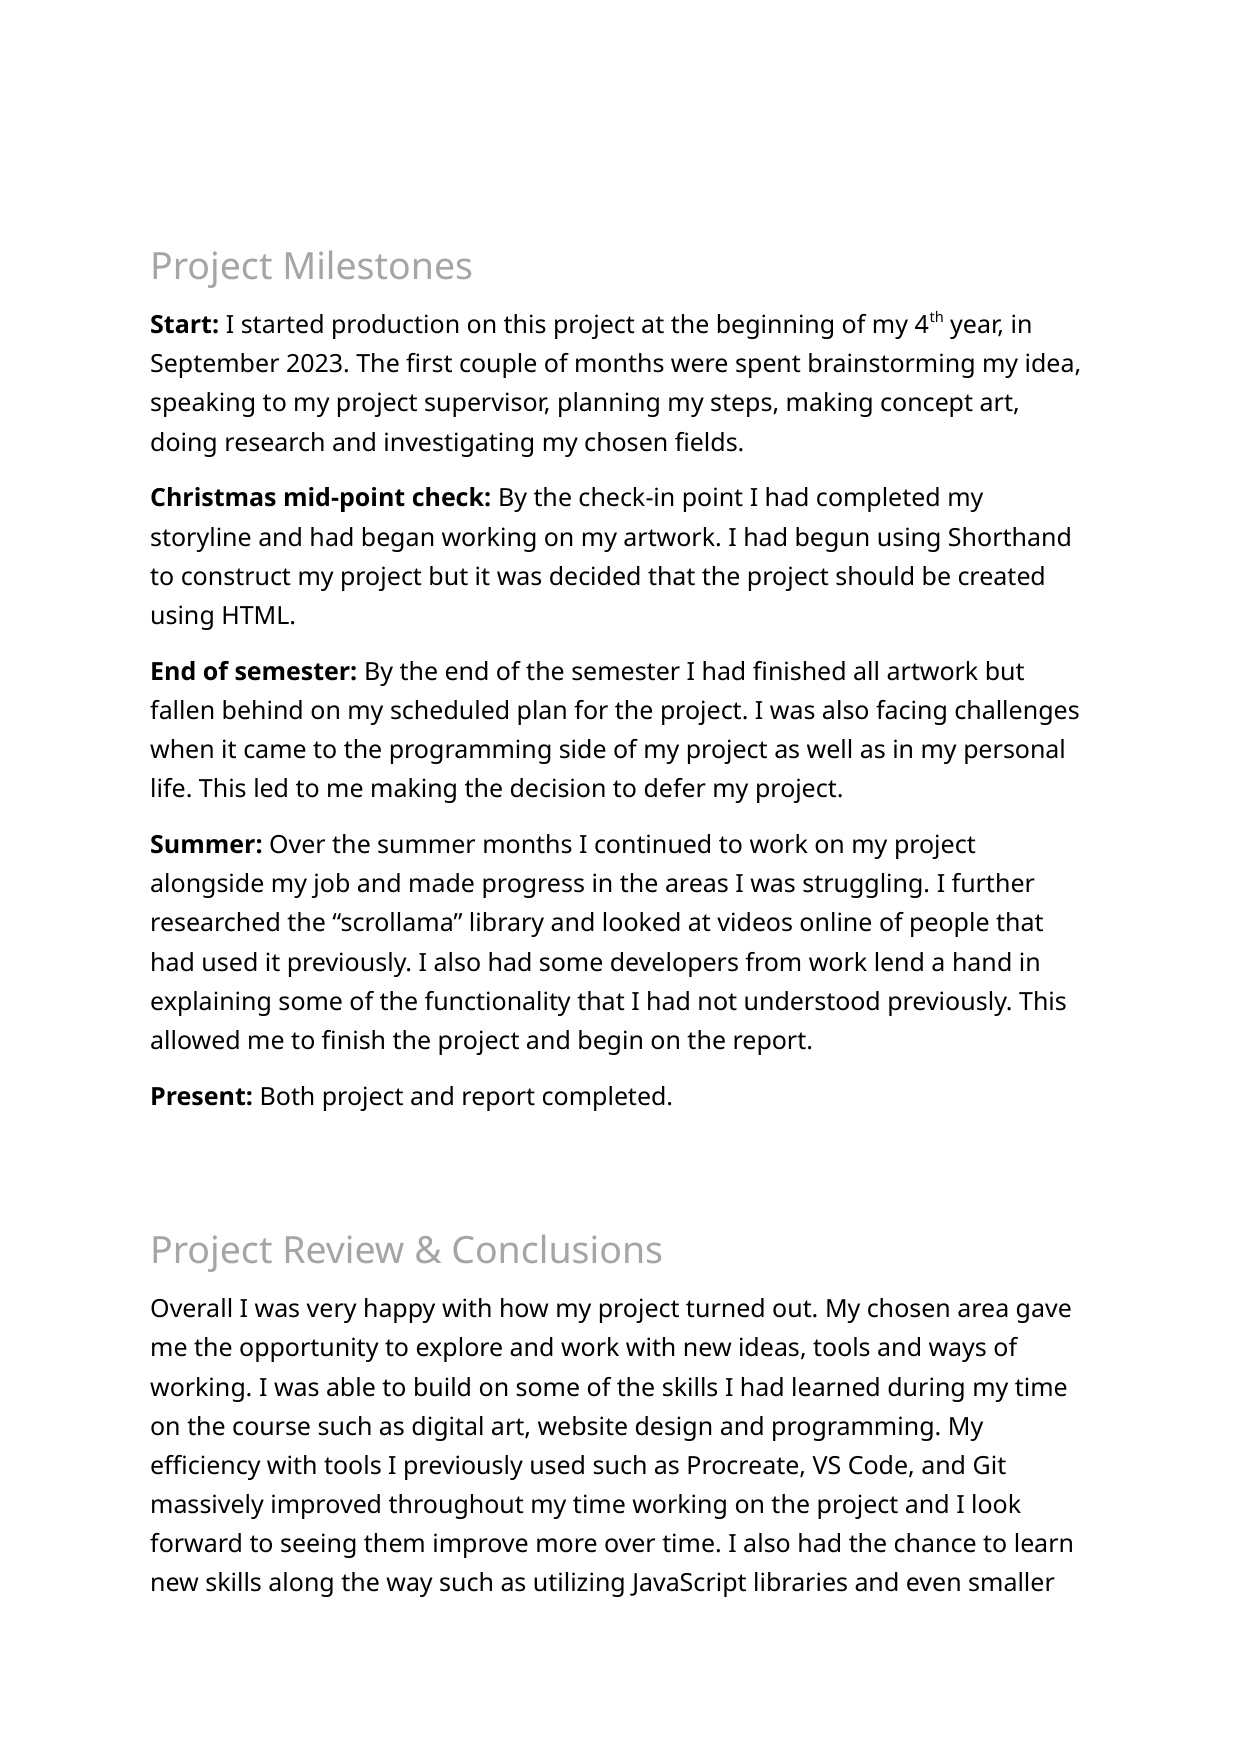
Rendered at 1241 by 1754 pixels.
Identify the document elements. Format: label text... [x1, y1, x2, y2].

text Christmas mid-point check: By the check-in point I had completed my storyline and had began working on my artwork. I had begun using Shorthand to construct my project but it was decided that the project should be created using HTML. [150, 480, 1090, 632]
text Summer: Over the summer months I continued to work on my project alongside my job and made progress in the areas I was struggling. I further researched the “scrollama” library and looked at videos online of people that had used it previously. I also had some developers from work lend a hand in explaining some of the functionality that I had not understood previously. This allowed me to finish the project and begin on the report. [150, 827, 1090, 1057]
text Start: I started production on this project at the beginning of my 4th year, in September 2023. The first couple of months were spent brainstorming my idea, speaking to my project supervisor, planning my steps, making concept art, doing research and investigating my chosen fields. [150, 307, 1090, 458]
text Present: Both project and report completed. [150, 1078, 1090, 1112]
subtitle Project Milestones [150, 240, 1090, 291]
subtitle Project Review & Conclusions [150, 1224, 1090, 1275]
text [150, 1291, 1090, 1599]
text End of semester: By the end of the semester I had finished all artwork but fallen behind on my scheduled plan for the project. I was also facing challenges when it came to the programming side of my project as well as in my personal life. This led to me making the decision to defer my project. [150, 653, 1090, 805]
